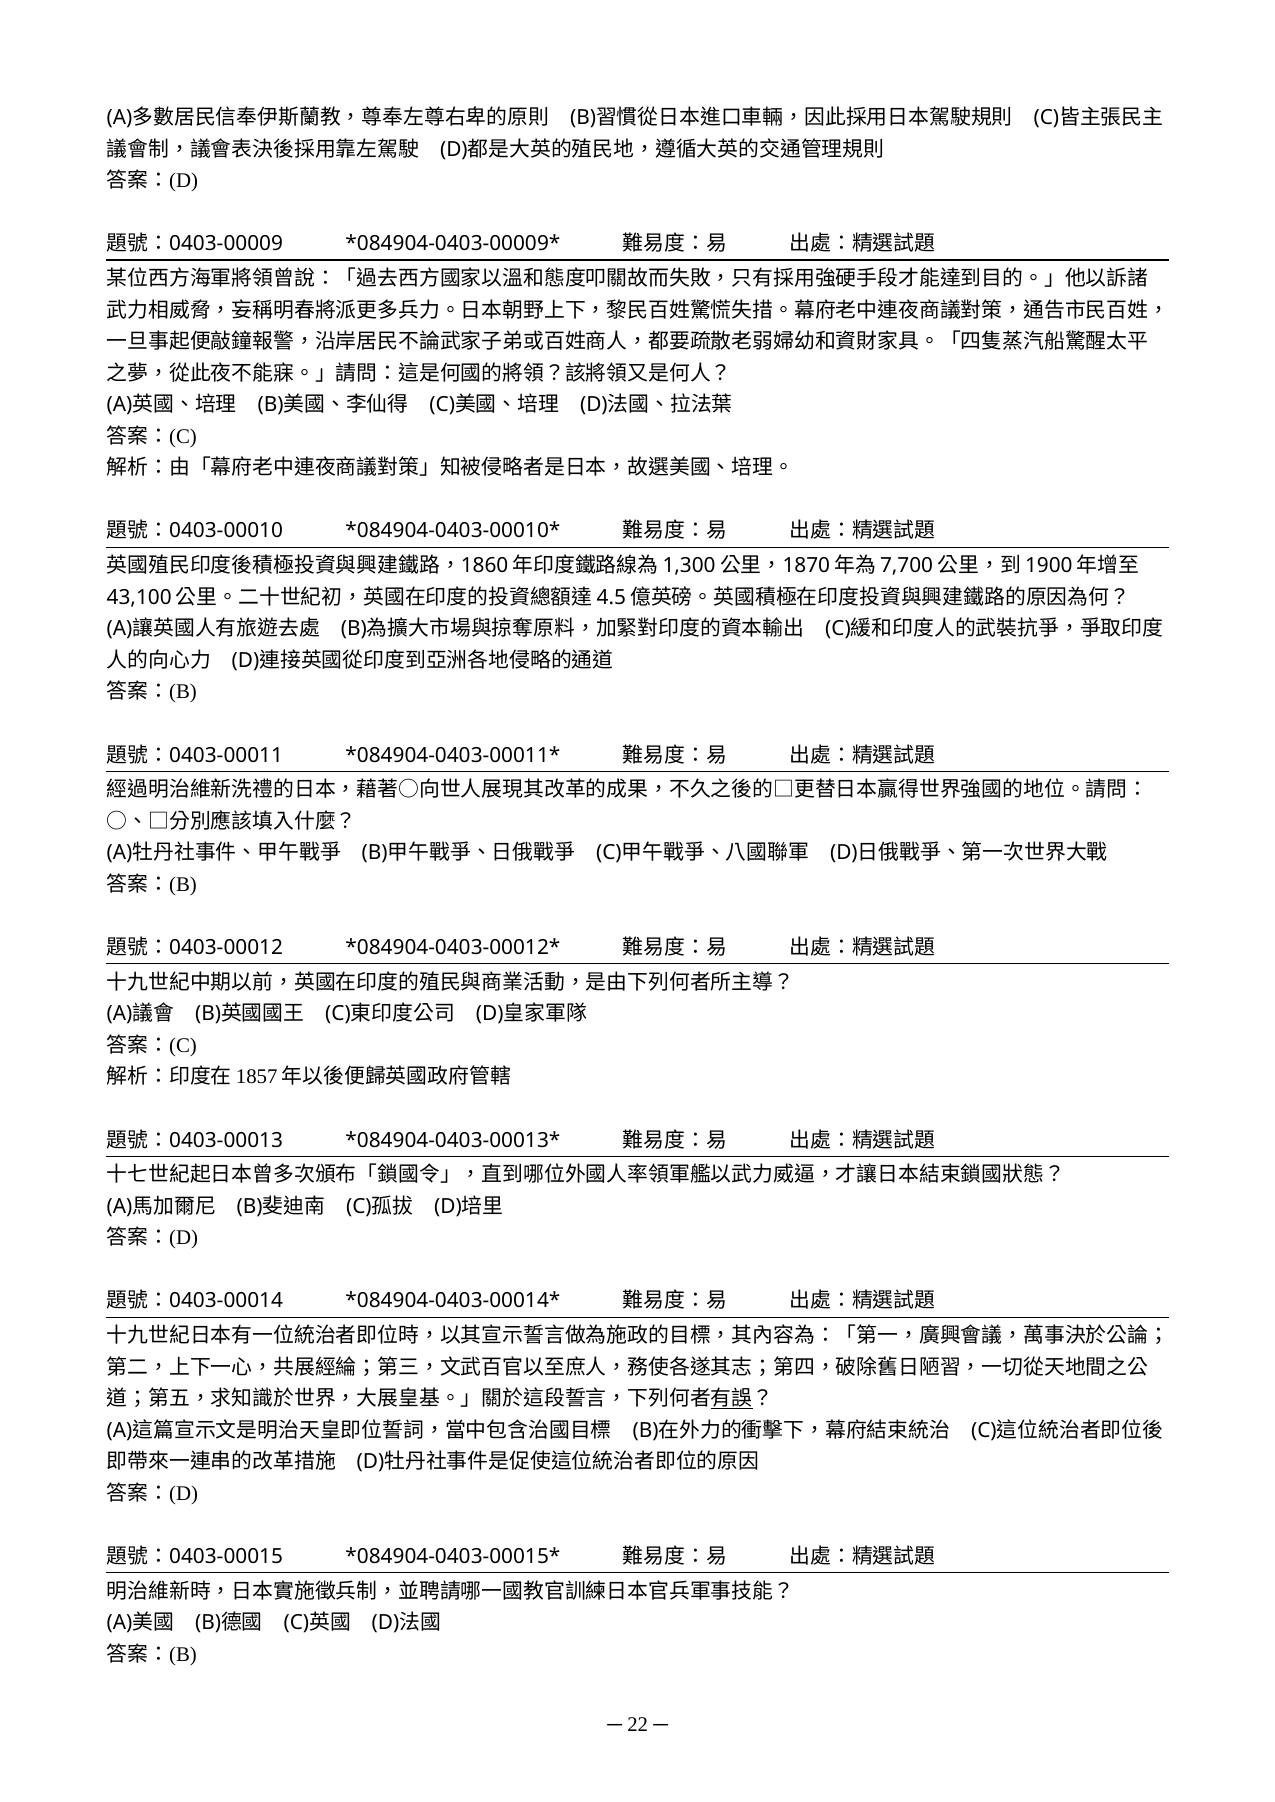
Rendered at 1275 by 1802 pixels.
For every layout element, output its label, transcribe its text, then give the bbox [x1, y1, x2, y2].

text 答案：(D) [106, 1476, 1169, 1507]
text 解析：由「幕府老中連夜商議對策」知被侵略者是日本，故選美國、培理。 [106, 450, 1169, 482]
text 題號：0403-00009 *084904-0403-00009* 難易度：易 出處：精選試題 [106, 226, 1169, 259]
text 十九世紀日本有一位統治者即位時，以其宣示誓言做為施政的目標，其內容為：「第一，廣興會議，萬事決於公論；第二，上下一心，共展經綸；第三，文武百官以至庶人，務使各遂其志；第四，破除舊日陋習，一切從天地間之公道；第五，求知識於世界，大展皇基。」關於這段誓言，下列何者有誤？ (A)這篇宣示文是明治天皇即位誓詞，當中包含治國目標 (B)在外力的衝擊下，幕府結束統治 (C)這位統治者即位後即帶來一連串的改革措施 (D)牡丹社事件是促使這位統治者即位的原因 [106, 1318, 1169, 1476]
text 明治維新時，日本實施徵兵制，並聘請哪一國教官訓練日本官兵軍事技能？ (A)美國 (B)德國 (C)英國 (D)法國 [106, 1573, 1169, 1637]
text 答案：(C) [106, 418, 1169, 450]
text 題號：0403-00014 *084904-0403-00014* 難易度：易 出處：精選試題 [106, 1283, 1169, 1317]
text 答案：(D) [106, 1220, 1169, 1252]
text 題號：0403-00013 *084904-0403-00013* 難易度：易 出處：精選試題 [106, 1122, 1169, 1156]
text 解析：印度在1857年以後便歸英國政府管轄 [106, 1059, 1169, 1091]
text 題號：0403-00012 *084904-0403-00012* 難易度：易 出處：精選試題 [106, 930, 1169, 963]
text 題號：0403-00015 *084904-0403-00015* 難易度：易 出處：精選試題 [106, 1539, 1169, 1572]
text 英國殖民印度後積極投資與興建鐵路，1860年印度鐵路線為，1870年為，到1900年增至。二十世紀初，英國在印度的投資總額達4.5億英磅。英國積極在印度投資與興建鐵路的原因為何？ (A)讓英國人有旅遊去處 (B)為擴大市場與掠奪原料，加緊對印度的資本輸出 (C)緩和印度人的武裝抗爭，爭取印度人的向心力 (D)連接英國從印度到亞洲各地侵略的通道 [106, 548, 1169, 674]
text 十九世紀中期以前，英國在印度的殖民與商業活動，是由下列何者所主導？ (A)議會 (B)英國國王 (C)東印度公司 (D)皇家軍隊 [106, 964, 1169, 1027]
text 答案：(B) [106, 1637, 1169, 1668]
text 十七世紀起日本曾多次頒布「鎖國令」，直到哪位外國人率領軍艦以武力威逼，才讓日本結束鎖國狀態？ (A)馬加爾尼 (B)斐迪南 (C)孤拔 (D)培里 [106, 1157, 1169, 1220]
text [106, 100, 1169, 163]
text 某位西方海軍將領曾說：「過去西方國家以溫和態度叩關故而失敗，只有採用強硬手段才能達到目的。」他以訴諸武力相威脅，妄稱明春將派更多兵力。日本朝野上下，黎民百姓驚慌失措。幕府老中連夜商議對策，通告市民百姓，一旦事起便敲鐘報警，沿岸居民不論武家子弟或百姓商人，都要疏散老弱婦幼和資財家具。「四隻蒸汽船驚醒太平之夢，從此夜不能寐。」請問：這是何國的將領？該將領又是何人？ (A)英國、培理 (B)美國、李仙得 (C)美國、培理 (D)法國、拉法葉 [106, 261, 1169, 418]
text 題號：0403-00010 *084904-0403-00010* 難易度：易 出處：精選試題 [106, 513, 1169, 547]
text 答案：(C) [106, 1027, 1169, 1059]
text 經過明治維新洗禮的日本，藉著○向世人展現其改革的成果，不久之後的□更替日本贏得世界強國的地位。請問：○、□分別應該填入什麼？ (A)牡丹社事件、甲午戰爭 (B)甲午戰爭、日俄戰爭 (C)甲午戰爭、八國聯軍 (D)日俄戰爭、第一次世界大戰 [106, 772, 1169, 867]
text 答案：(B) [106, 867, 1169, 898]
text 答案：(D) [106, 163, 1169, 194]
text 題號：0403-00011 *084904-0403-00011* 難易度：易 出處：精選試題 [106, 737, 1169, 771]
text 答案：(B) [106, 674, 1169, 706]
